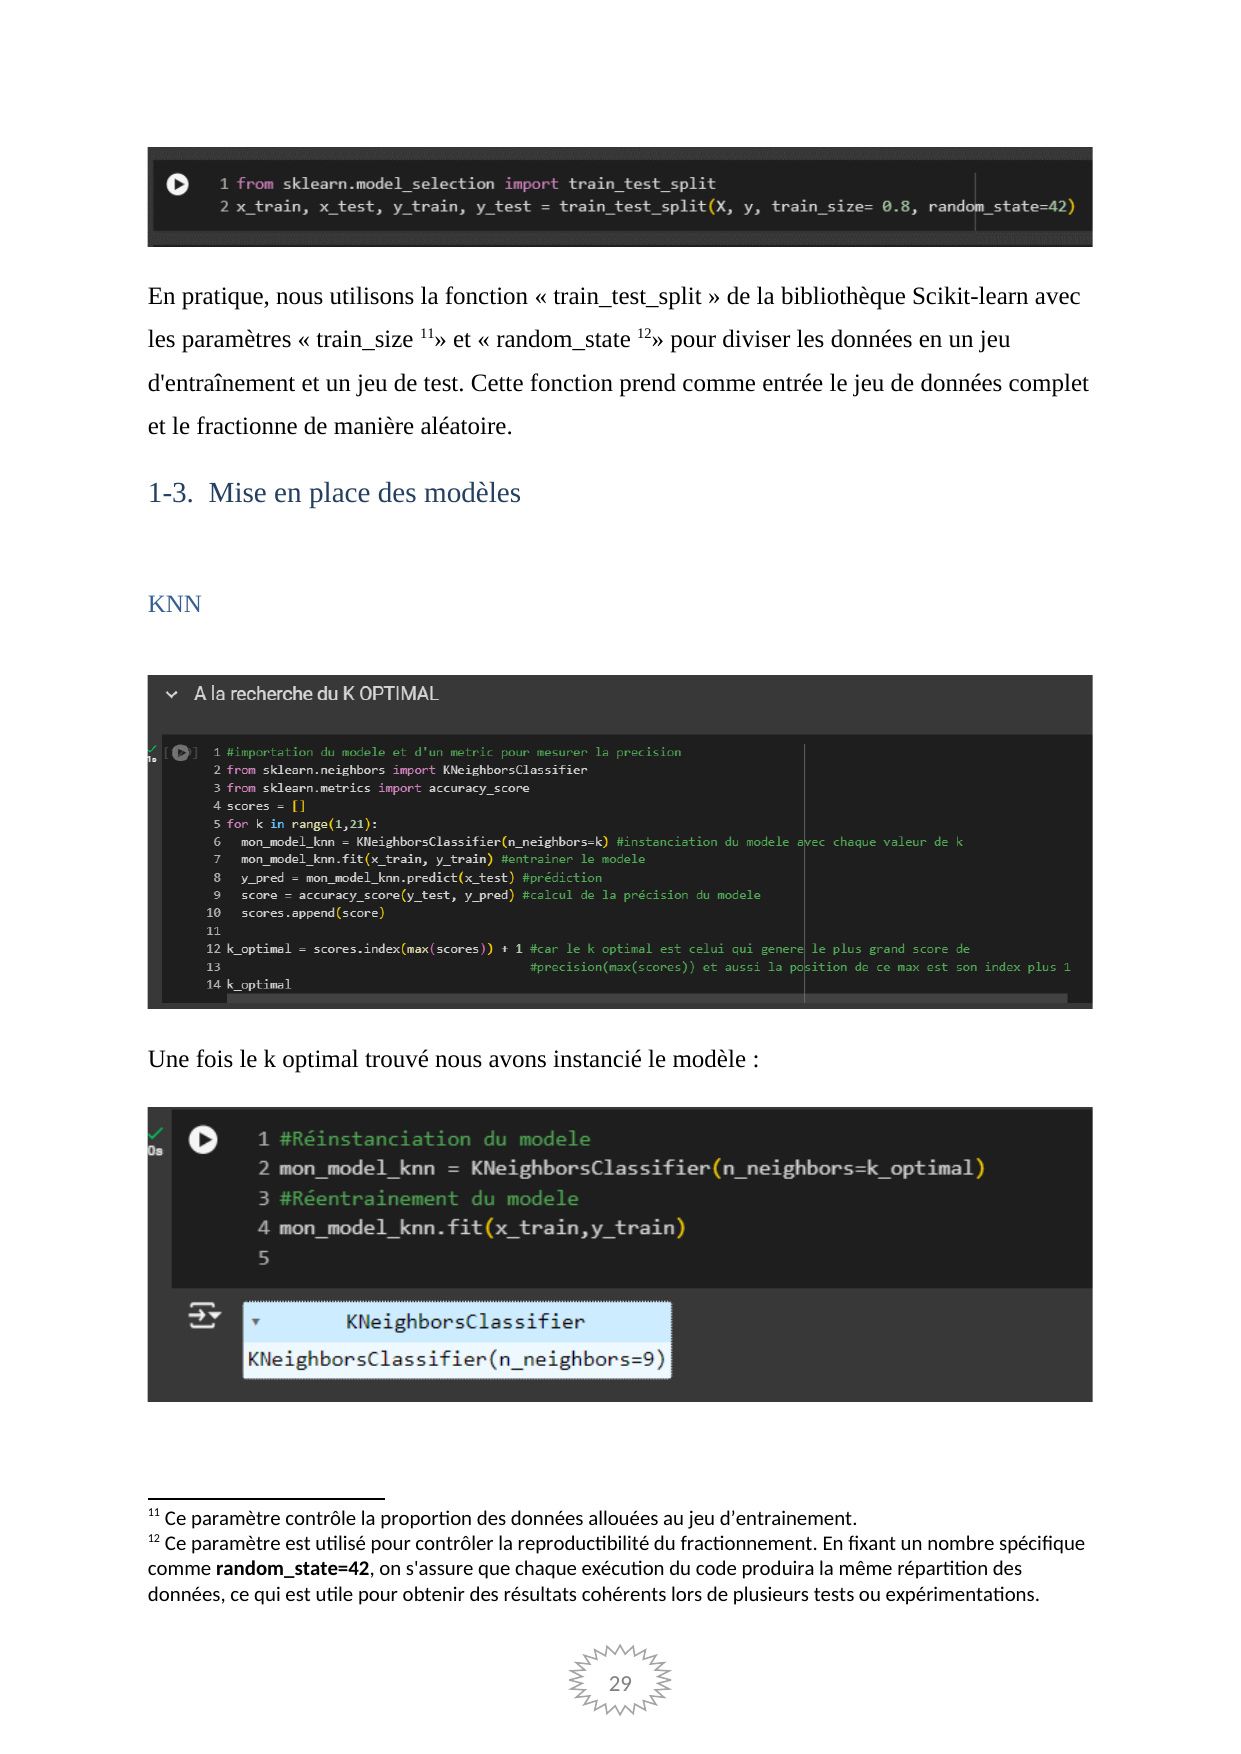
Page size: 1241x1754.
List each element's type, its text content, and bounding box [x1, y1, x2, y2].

picture [147, 675, 1093, 1009]
subtitle KNN [148, 589, 1093, 618]
picture [147, 147, 1093, 247]
picture [147, 1107, 1093, 1402]
text Une fois le k optimal trouvé nous avons instancié le modèle : [148, 1044, 1093, 1072]
subtitle 1-3. Mise en place des modèles [148, 475, 1093, 508]
text En pratique, nous utilisons la fonction « train_test_split » de la bibliothèque Scikit-learn avec les paramètres « train_size » et « random_state » pour diviser les données en un jeu d'entraînement et un jeu de test. Cette fonction prend comme entrée le jeu de données complet et le fractionne de manière aléatoire. [148, 281, 1093, 439]
